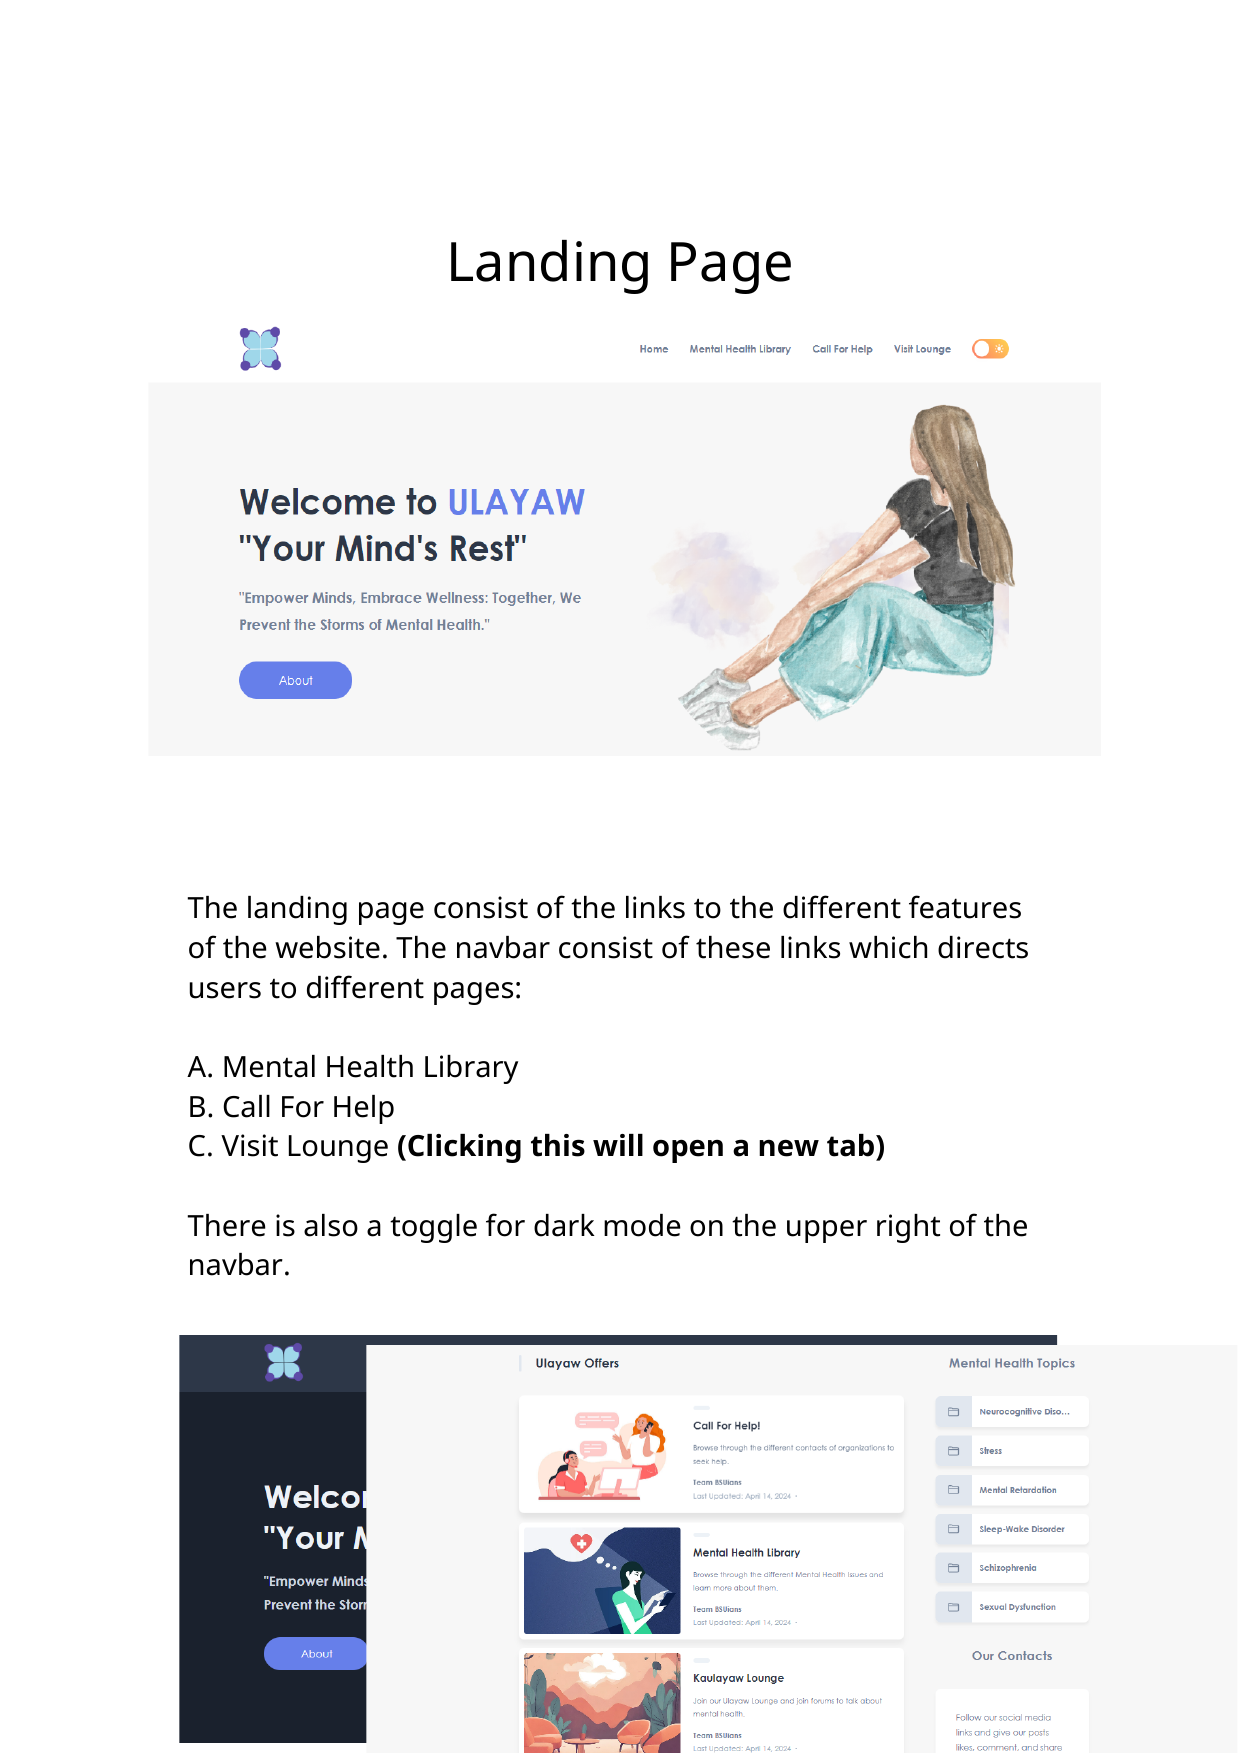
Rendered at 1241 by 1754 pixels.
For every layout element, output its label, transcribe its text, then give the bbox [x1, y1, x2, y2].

text The landing page consist of the links to the different features of the website. The navbar consist of these links which directs users to different pages: [187, 887, 1053, 1007]
list Visit Lounge (Clicking this will open a new tab) [187, 1126, 1053, 1165]
picture [178, 1335, 1237, 1752]
list There is also a toggle for dark mode on the upper right of the navbar. [187, 1205, 1053, 1284]
list Call For Help [187, 1086, 1053, 1126]
list Mental Health Library [187, 1046, 1053, 1086]
list Landing Page [187, 224, 1053, 297]
picture [147, 321, 1101, 756]
